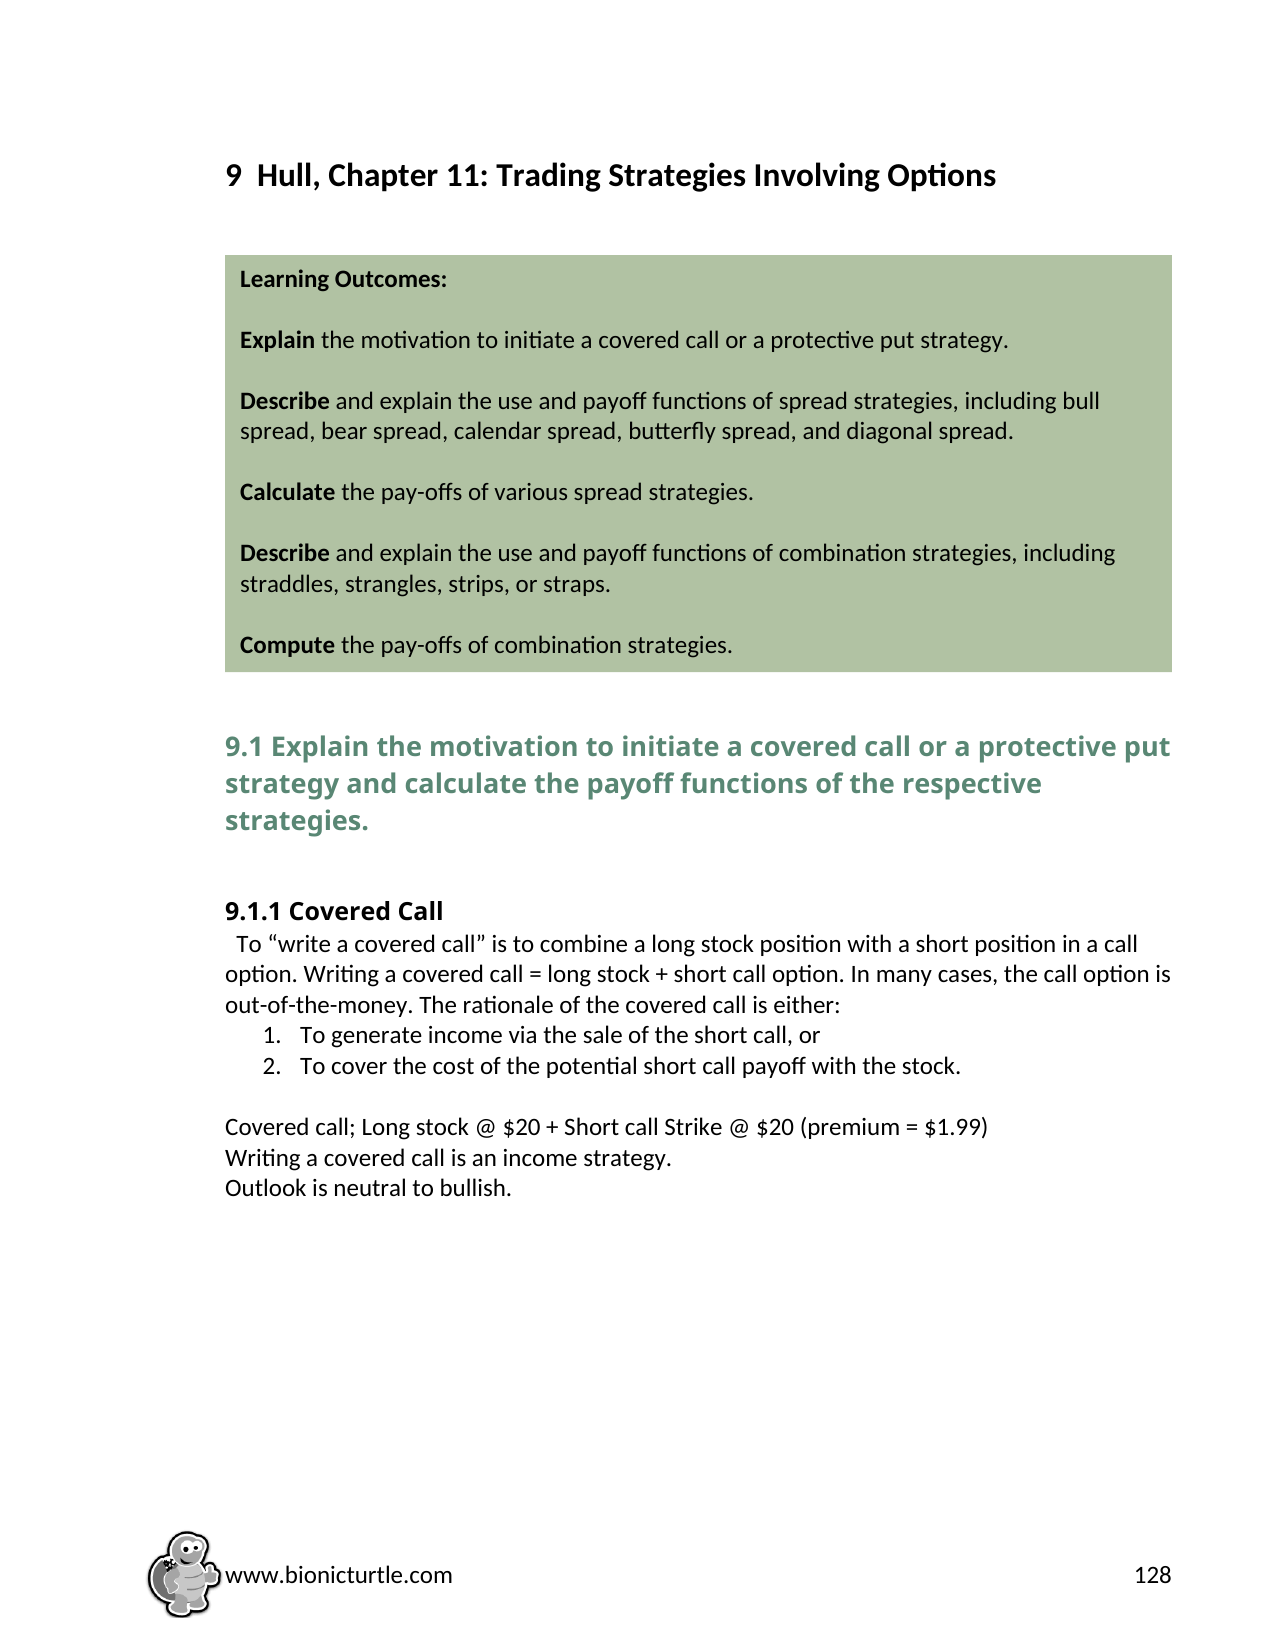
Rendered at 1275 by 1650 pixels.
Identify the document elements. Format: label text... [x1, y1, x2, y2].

subtitle 9 Hull, Chapter 11: Trading Strategies Involving Options [225, 153, 1172, 194]
text Writing a covered call is an income strategy. [225, 1142, 1172, 1172]
subtitle 9.1.1 Covered Call [225, 894, 1172, 928]
text To “write a covered call” is to combine a long stock position with a short position in a call option. Writing a covered call = long stock + short call option. In many cases, the call option is out-of-the-money. The rationale of the covered call is either: [225, 928, 1172, 1020]
text Outlook is neutral to bullish. [225, 1172, 1172, 1203]
text Covered call; Long stock @ $20 + Short call Strike @ $20 (premium = $1.99) [225, 1111, 1172, 1142]
list To cover the cost of the potential short call payoff with the stock. [262, 1050, 1172, 1081]
subtitle 9.1 Explain the motivation to initiate a covered call or a protective put strategy and calculate the payoff functions of the respective strategies. [225, 728, 1172, 838]
list To generate income via the sale of the short call, or [262, 1020, 1172, 1050]
